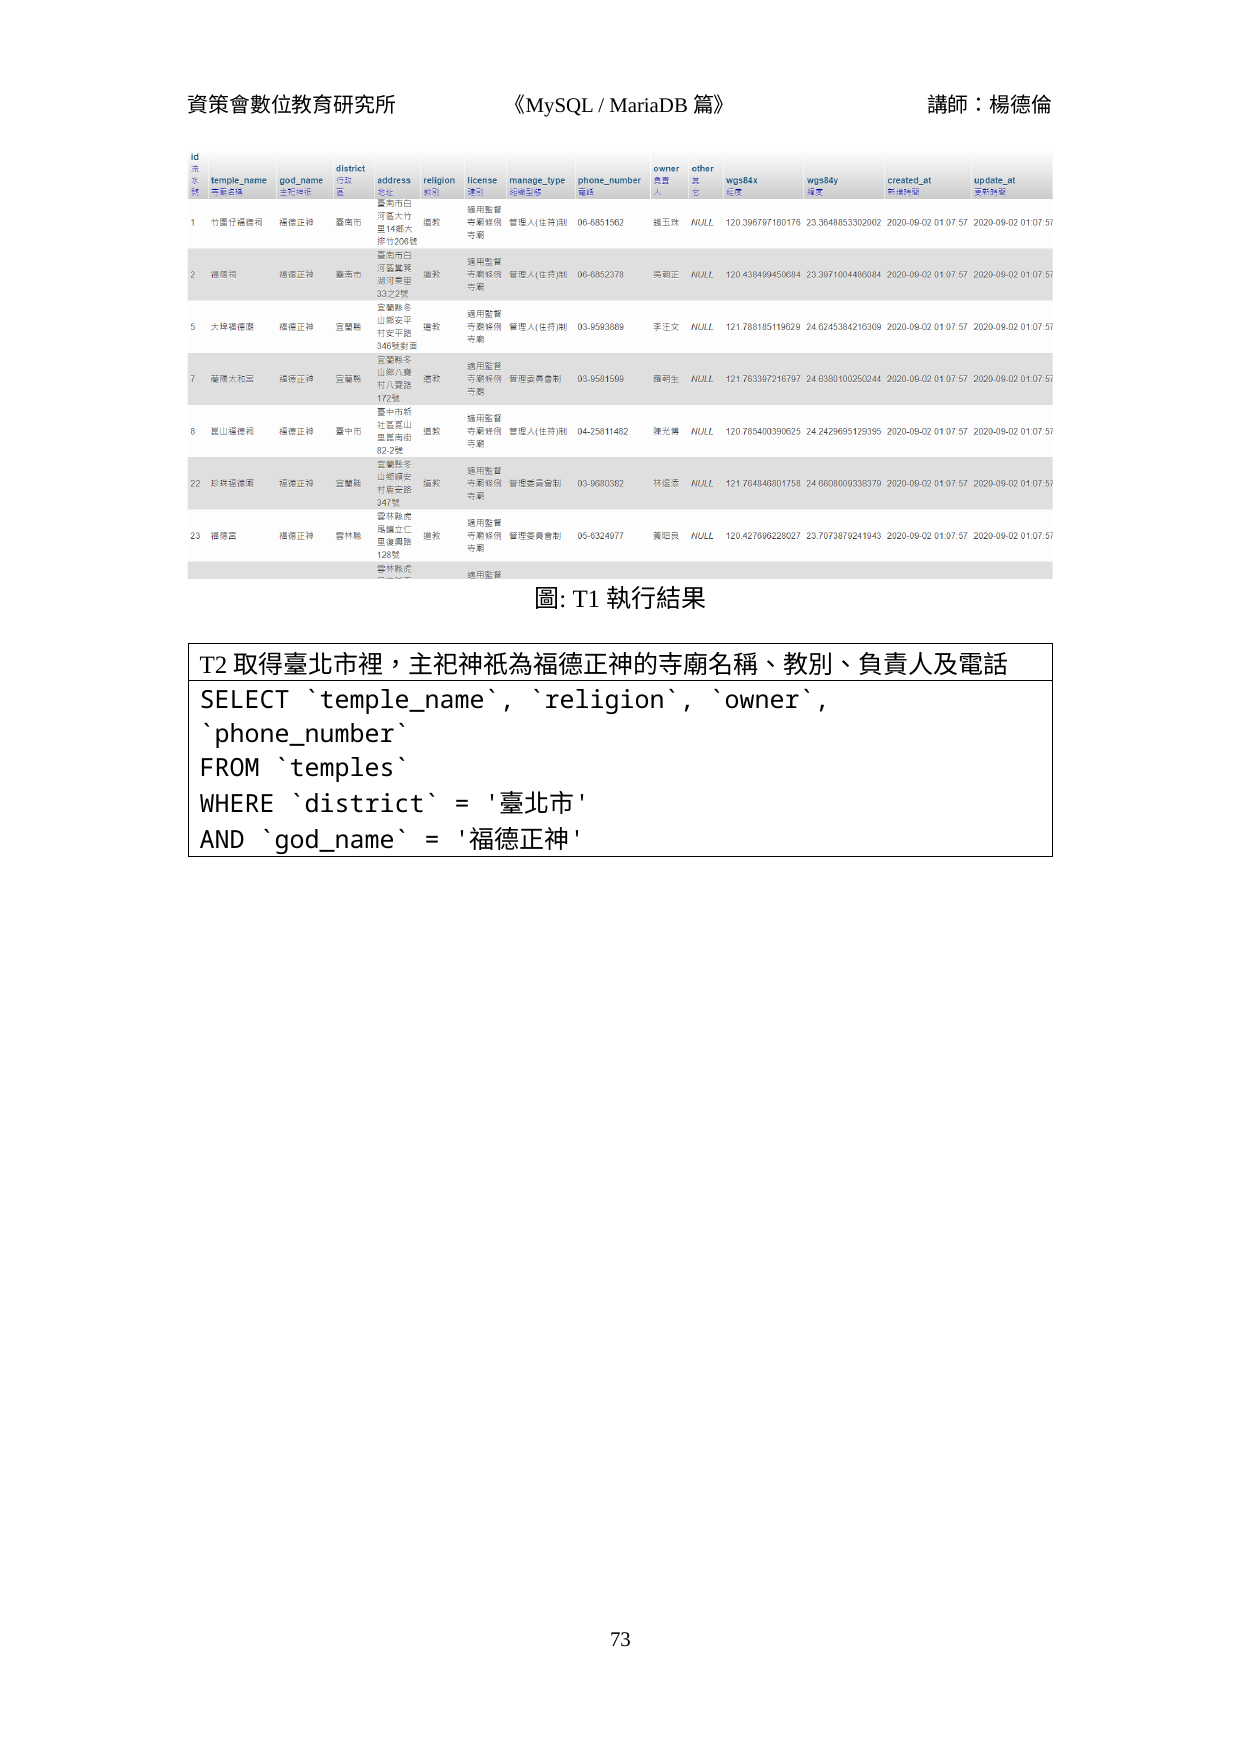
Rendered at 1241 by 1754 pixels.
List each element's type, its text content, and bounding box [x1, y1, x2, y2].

table_cell SELECT `temple_name`, `religion`, `owner`, `phone_number` FROM `temples` WHERE `district` = '臺北市' AND `god_name` = '福德正神' [189, 681, 1052, 856]
table_header T2 取得臺北市裡，主祀神祇為福德正神的寺廟名稱、教別、負責人及電話 [189, 644, 1052, 680]
text 圖: T1 執行結果 [187, 579, 1053, 614]
picture [187, 150, 1053, 579]
